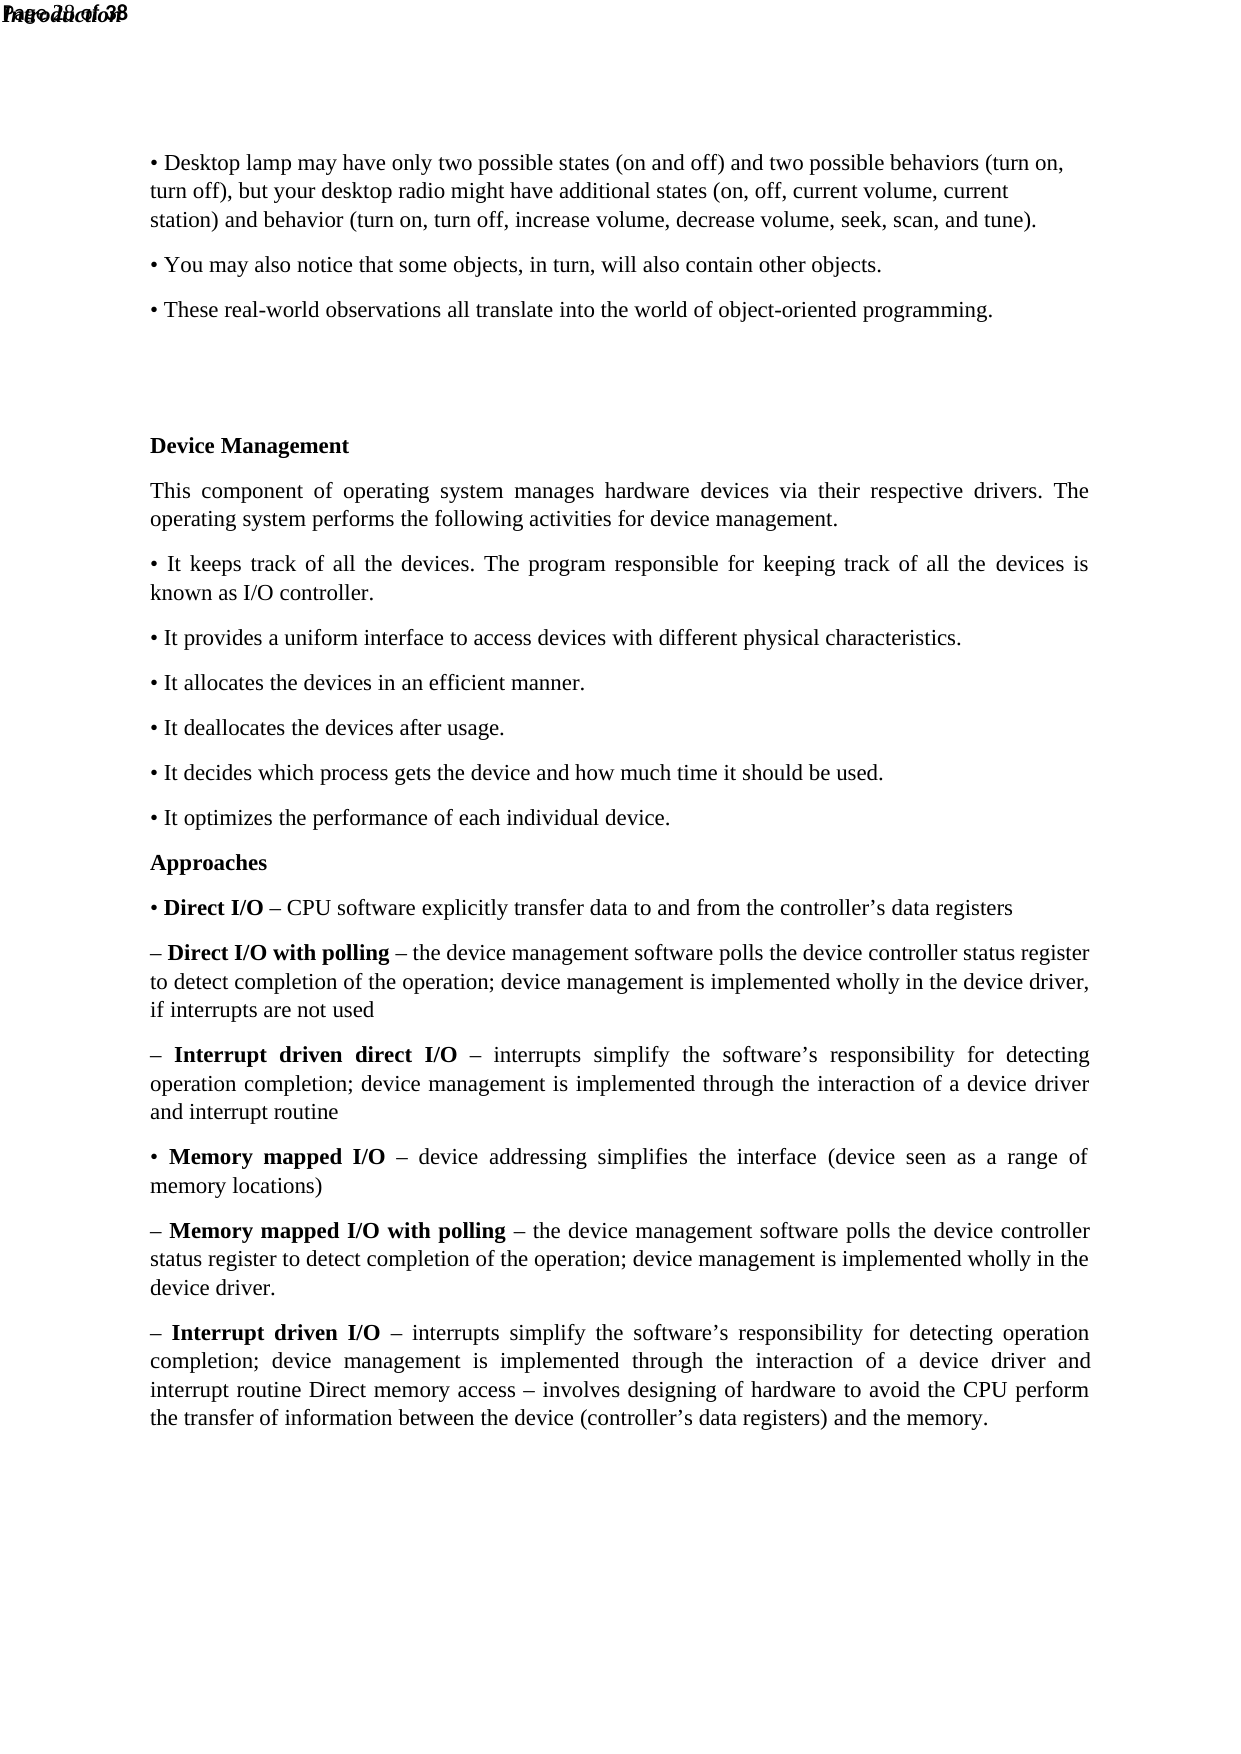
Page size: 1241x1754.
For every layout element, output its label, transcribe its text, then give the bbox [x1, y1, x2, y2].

list Interrupt driven I/O – interrupts simplify the software’s responsibility for detecting operation completion; device management is implemented through the interaction of a device driver and interrupt routine Direct memory access – involves designing of hardware to avoid the CPU perform the transfer of information between the device (controller’s data registers) and the memory. [150, 1319, 1091, 1430]
list Direct I/O – CPU software explicitly transfer data to and from the controller’s data registers [150, 894, 1240, 921]
list Direct I/O with polling – the device management software polls the device controller status register to detect completion of the operation; device management is implemented wholly in the device driver, if interrupts are not used [150, 939, 1091, 1023]
list Memory mapped I/O with polling – the device management software polls the device controller status register to detect completion of the operation; device management is implemented wholly in the device driver. [150, 1217, 1091, 1300]
text This component of operating system manages hardware devices via their respective drivers. The operating system performs the following activities for device management. [150, 477, 1090, 531]
list Desktop lamp may have only two possible states (on and off) and two possible behaviors (turn on, turn off), but your desktop radio might have additional states (on, off, current volume, current station) and behavior (turn on, turn off, increase volume, decrease volume, seek, scan, and tune). [150, 149, 1084, 232]
list These real-world observations all translate into the world of object-oriented programming. [150, 296, 1240, 322]
list It allocates the devices in an efficient manner. [150, 669, 1240, 695]
list Interrupt driven direct I/O – interrupts simplify the software’s responsibility for detecting operation completion; device management is implemented through the interaction of a device driver and interrupt routine [150, 1041, 1091, 1125]
subtitle Device Management [150, 432, 1240, 458]
subtitle Approaches [150, 849, 1240, 876]
list Memory mapped I/O – device addressing simplifies the interface (device seen as a range of memory locations) [150, 1143, 1090, 1198]
list It optimizes the performance of each individual device. [150, 804, 1240, 831]
list It keeps track of all the devices. The program responsible for keeping track of all the devices is known as I/O controller. [150, 550, 1091, 605]
list It provides a uniform interface to access devices with different physical characteristics. [150, 624, 1240, 650]
list It deallocates the devices after usage. [150, 714, 1240, 740]
list It decides which process gets the device and how much time it should be used. [150, 759, 1240, 786]
list You may also notice that some objects, in turn, will also contain other objects. [150, 251, 1240, 277]
